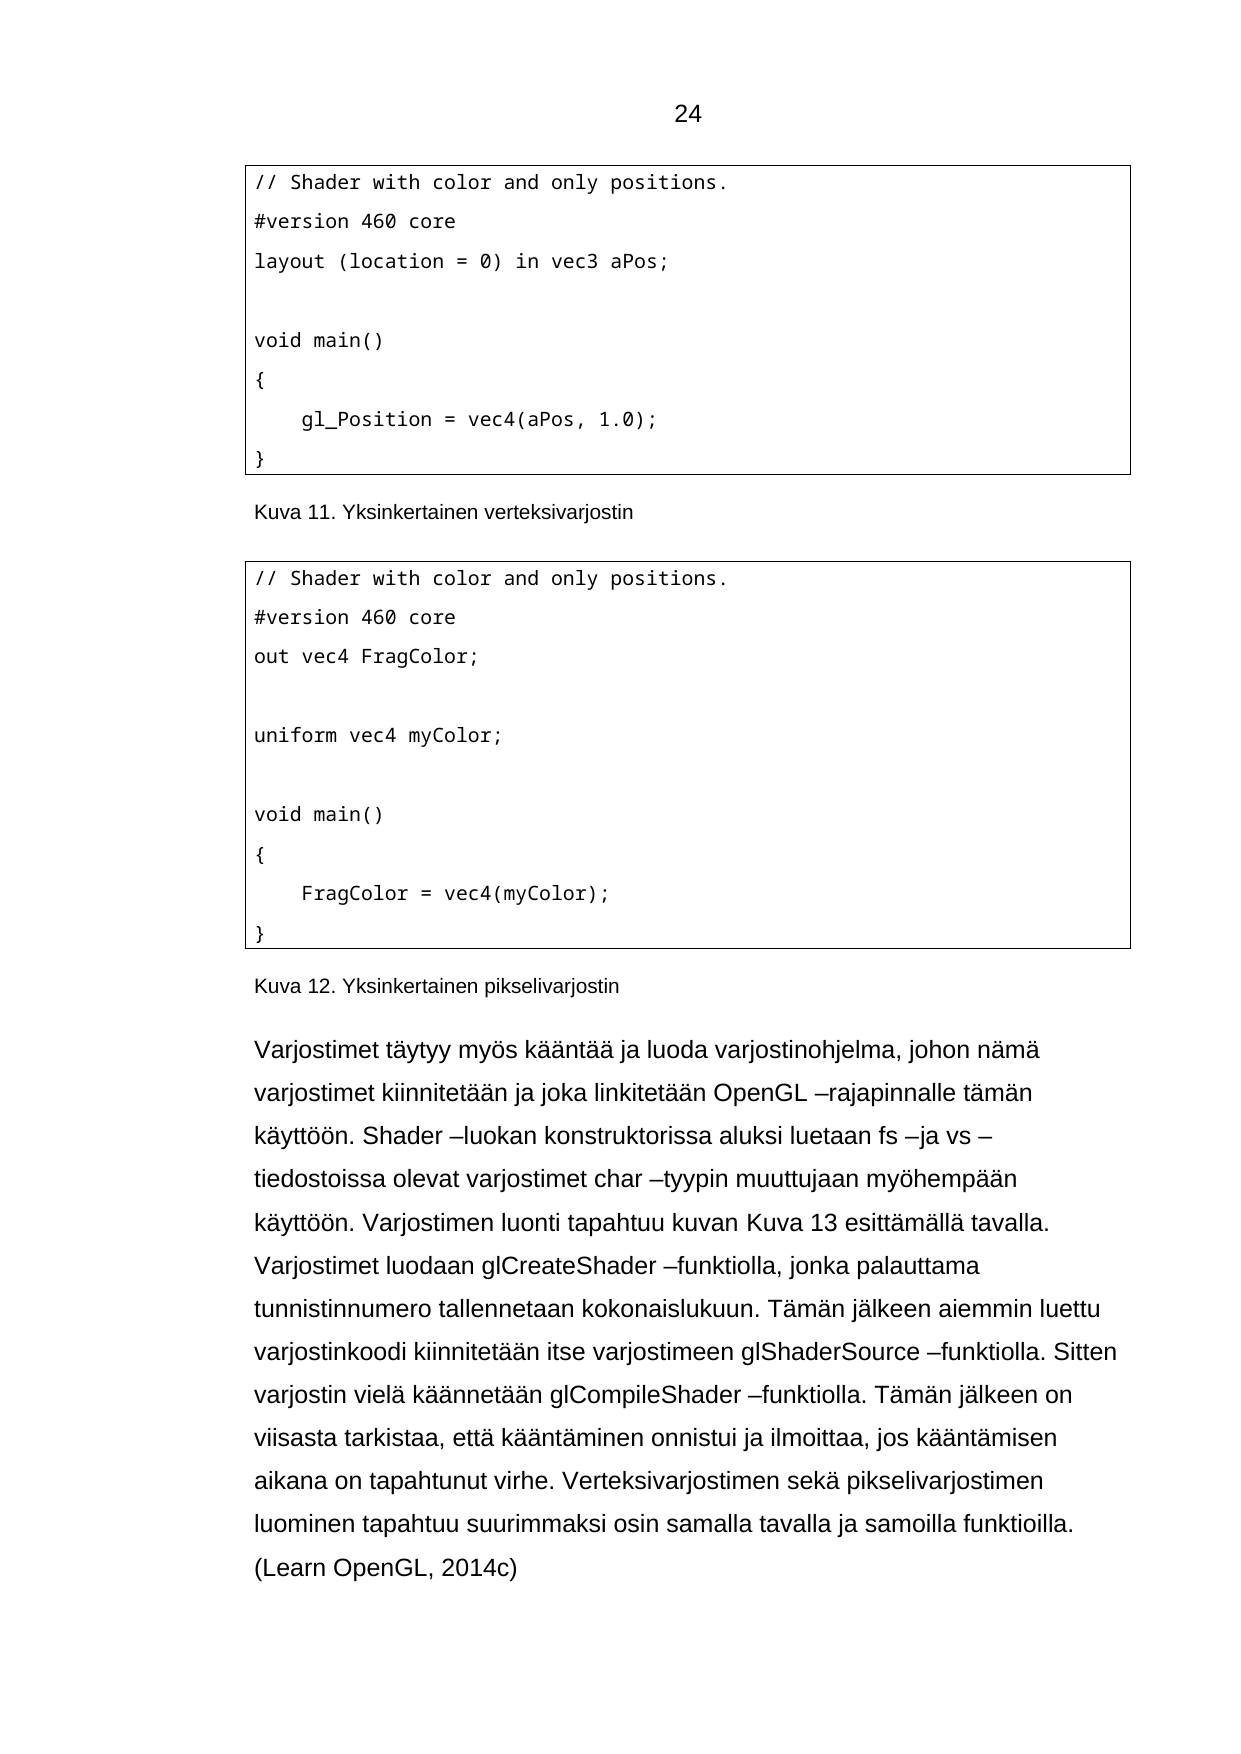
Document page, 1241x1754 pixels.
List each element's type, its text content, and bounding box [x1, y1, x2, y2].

text out vec4 FragColor; [246, 639, 1130, 670]
text { [246, 362, 1130, 393]
text uniform vec4 myColor; [246, 718, 1130, 749]
text layout (location = 0) in vec3 aPos; [246, 244, 1130, 274]
text void main() [246, 323, 1130, 353]
text void main() [246, 797, 1130, 828]
text // Shader with color and only positions. [246, 166, 1130, 195]
text // Shader with color and only positions. [246, 562, 1130, 591]
text #version 460 core [246, 600, 1130, 630]
text Kuva 11. Yksinkertainen verteksivarjostin [254, 500, 1122, 524]
text { [246, 837, 1130, 867]
text } [246, 916, 1130, 948]
text } [246, 441, 1130, 474]
text gl_Position = vec4(aPos, 1.0); [246, 402, 1130, 432]
text Kuva 12. Yksinkertainen pikselivarjostin [254, 974, 1122, 998]
text #version 460 core [246, 204, 1130, 235]
text FragColor = vec4(myColor); [246, 876, 1130, 907]
